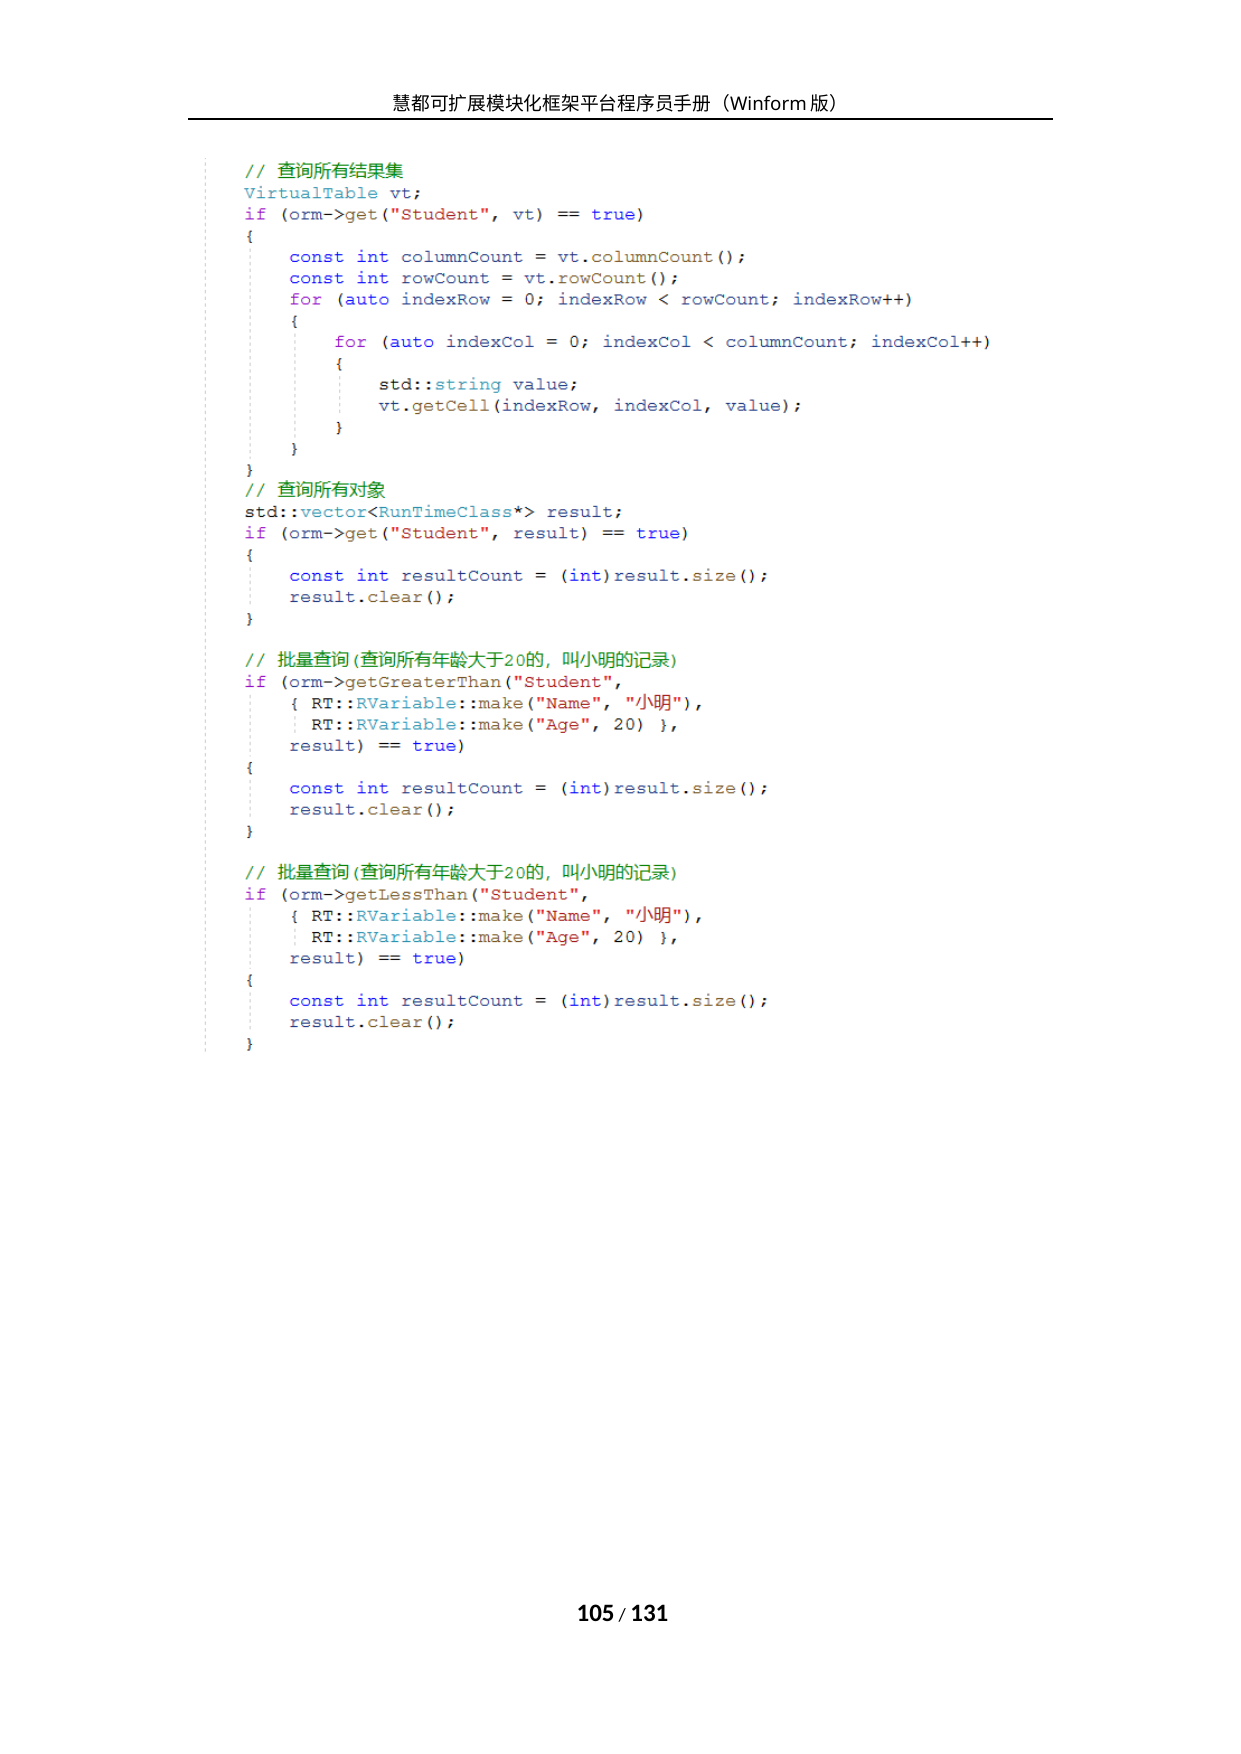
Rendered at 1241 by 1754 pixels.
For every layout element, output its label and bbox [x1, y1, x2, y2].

picture [187, 158, 1053, 1054]
